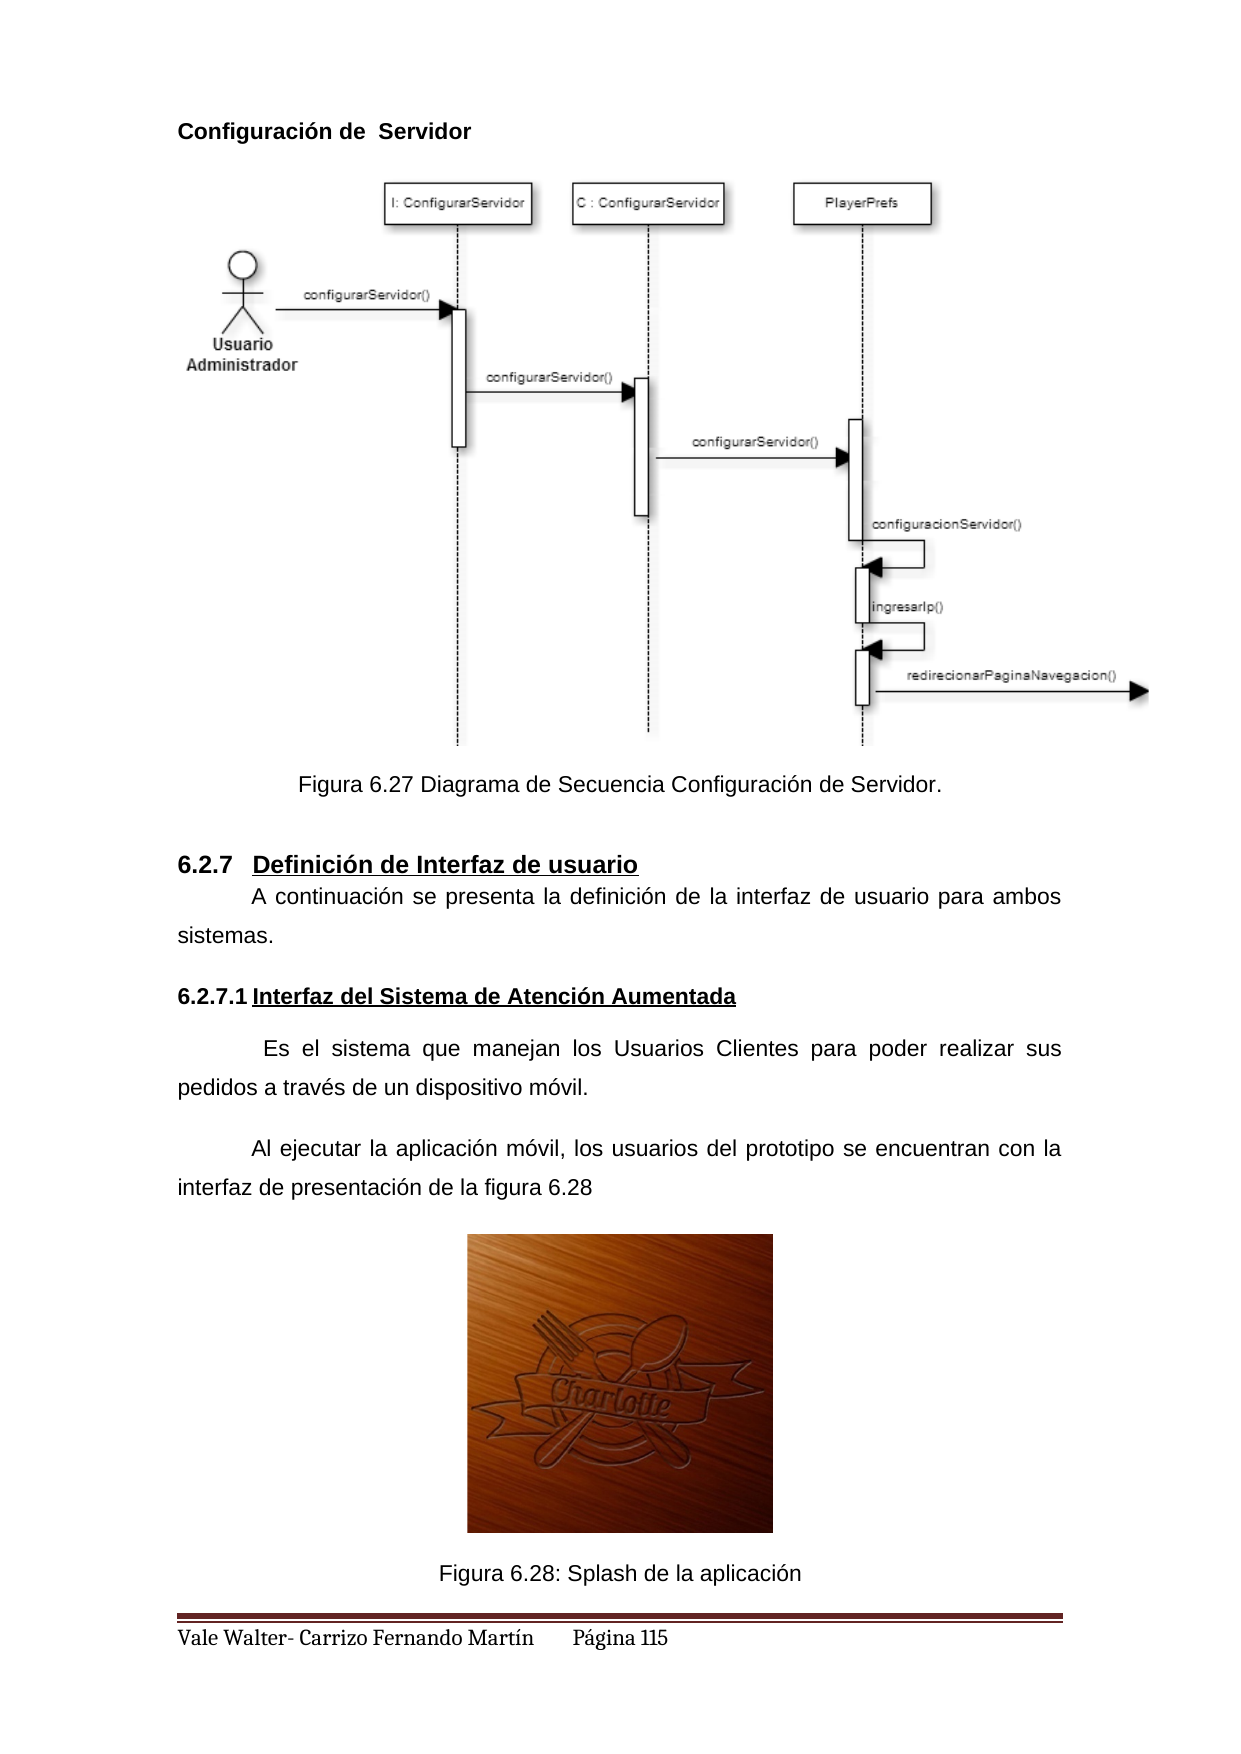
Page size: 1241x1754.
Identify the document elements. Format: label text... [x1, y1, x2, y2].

picture [177, 169, 1149, 746]
list Interfaz del Sistema de Atención Aumentada [177, 983, 1063, 1009]
picture [467, 1234, 773, 1533]
text Figura 6.28: Splash de la aplicación [177, 1560, 1063, 1587]
text Es el sistema que manejan los Usuarios Clientes para poder realizar sus pedidos a través de un dispositivo móvil. [177, 1035, 1063, 1101]
text Figura 6.27 Diagrama de Secuencia Configuración de Servidor. [177, 771, 1063, 797]
text A continuación se presenta la definición de la interfaz de usuario para ambos sistemas. [177, 883, 1063, 949]
text Configuración de Servidor [177, 118, 1063, 144]
list Definición de Interfaz de usuario [177, 850, 1063, 879]
text Al ejecutar la aplicación móvil, los usuarios del prototipo se encuentran con la interfaz de presentación de la figura 6.28 [177, 1134, 1063, 1200]
